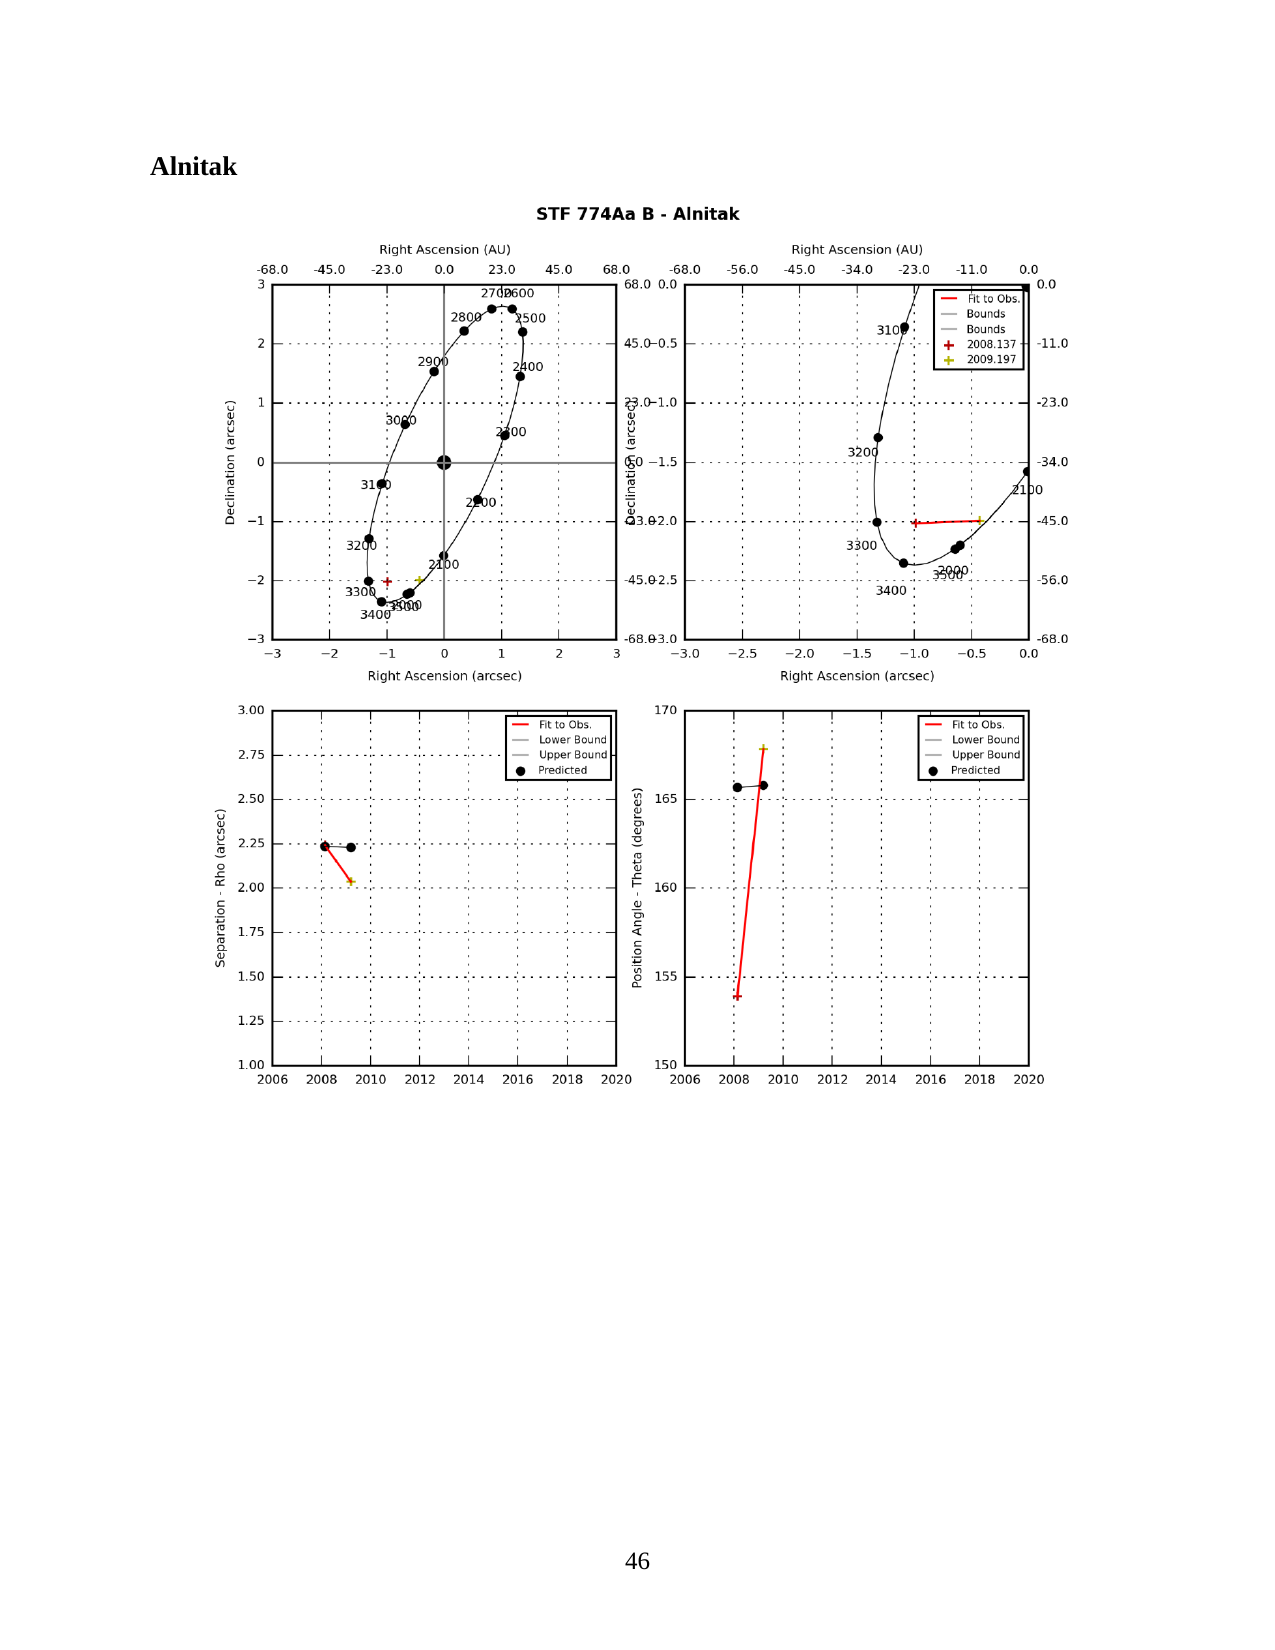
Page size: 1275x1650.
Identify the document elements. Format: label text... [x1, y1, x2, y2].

subtitle Alnitak [150, 150, 1125, 181]
picture [150, 187, 1125, 1163]
